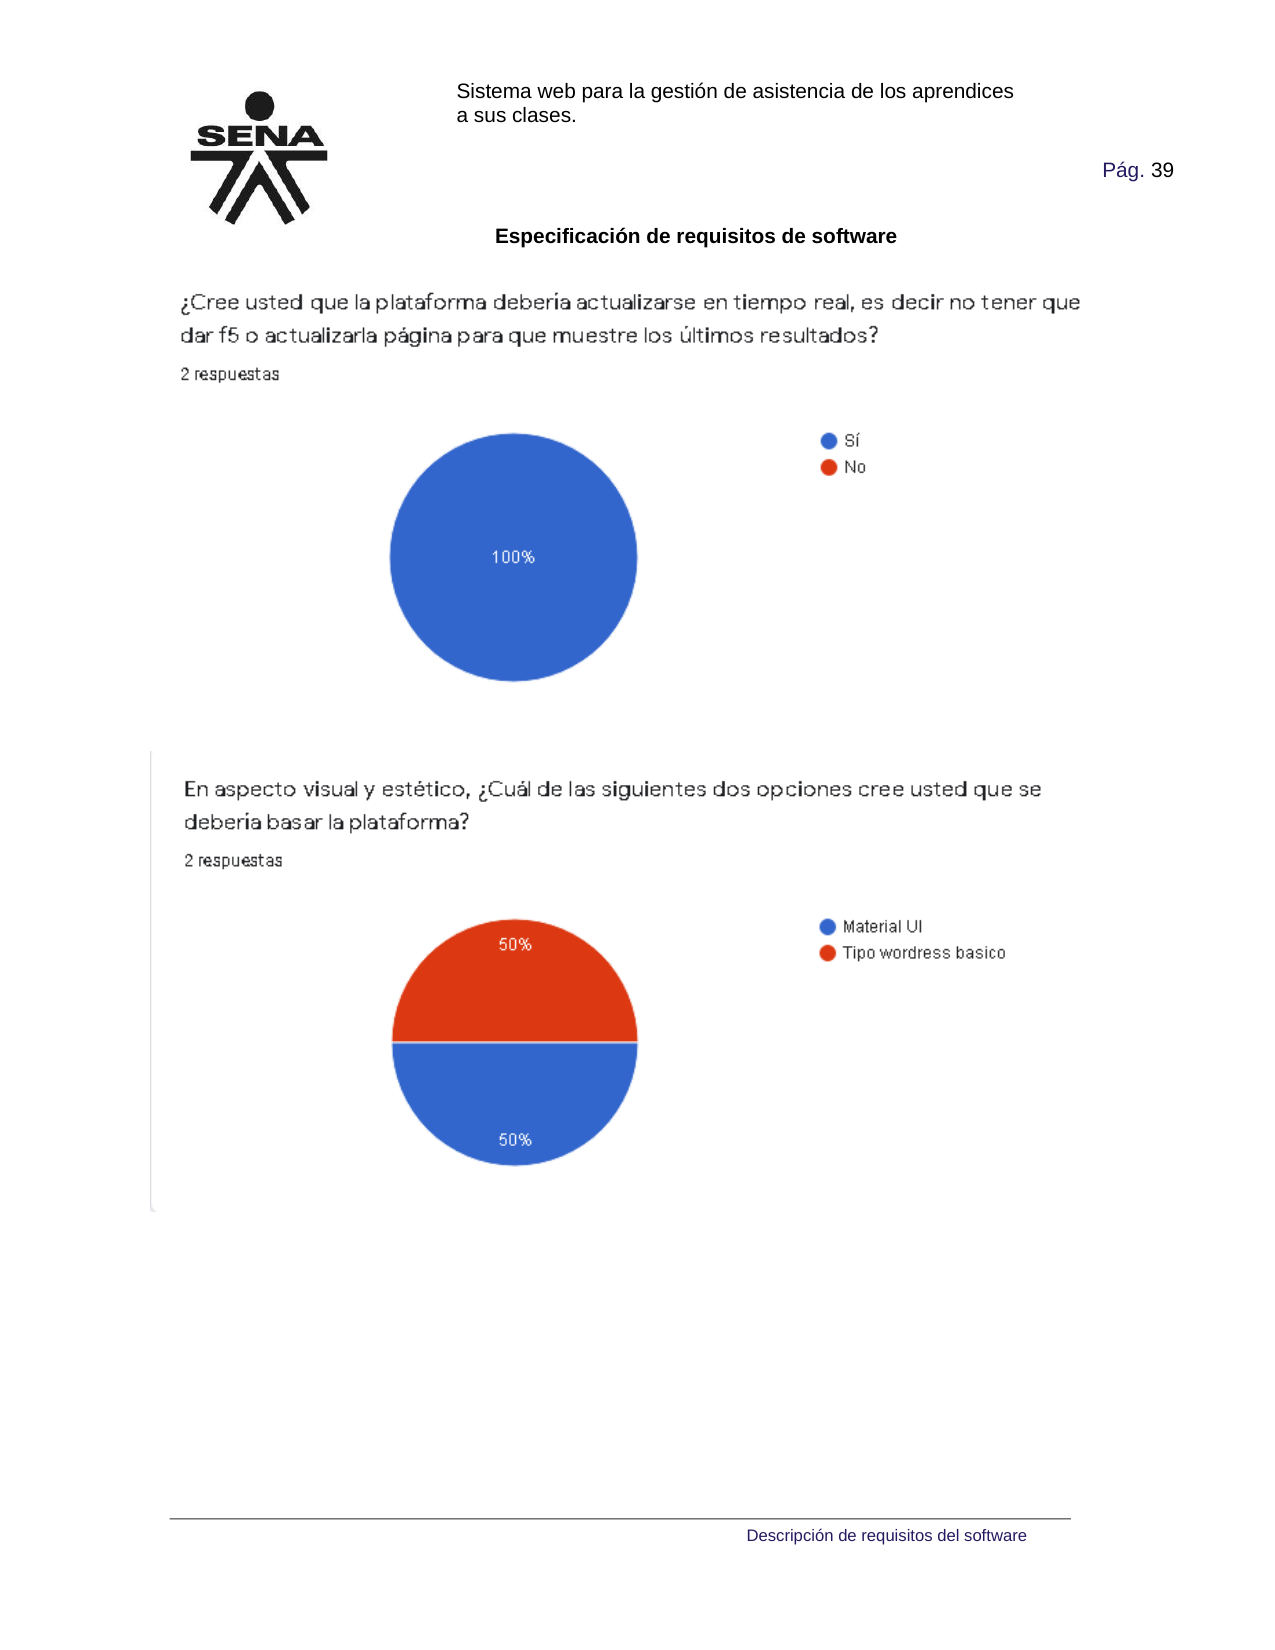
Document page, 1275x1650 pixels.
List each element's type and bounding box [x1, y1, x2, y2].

picture [190, 87, 328, 225]
picture [150, 751, 1193, 1212]
picture [150, 268, 1193, 724]
